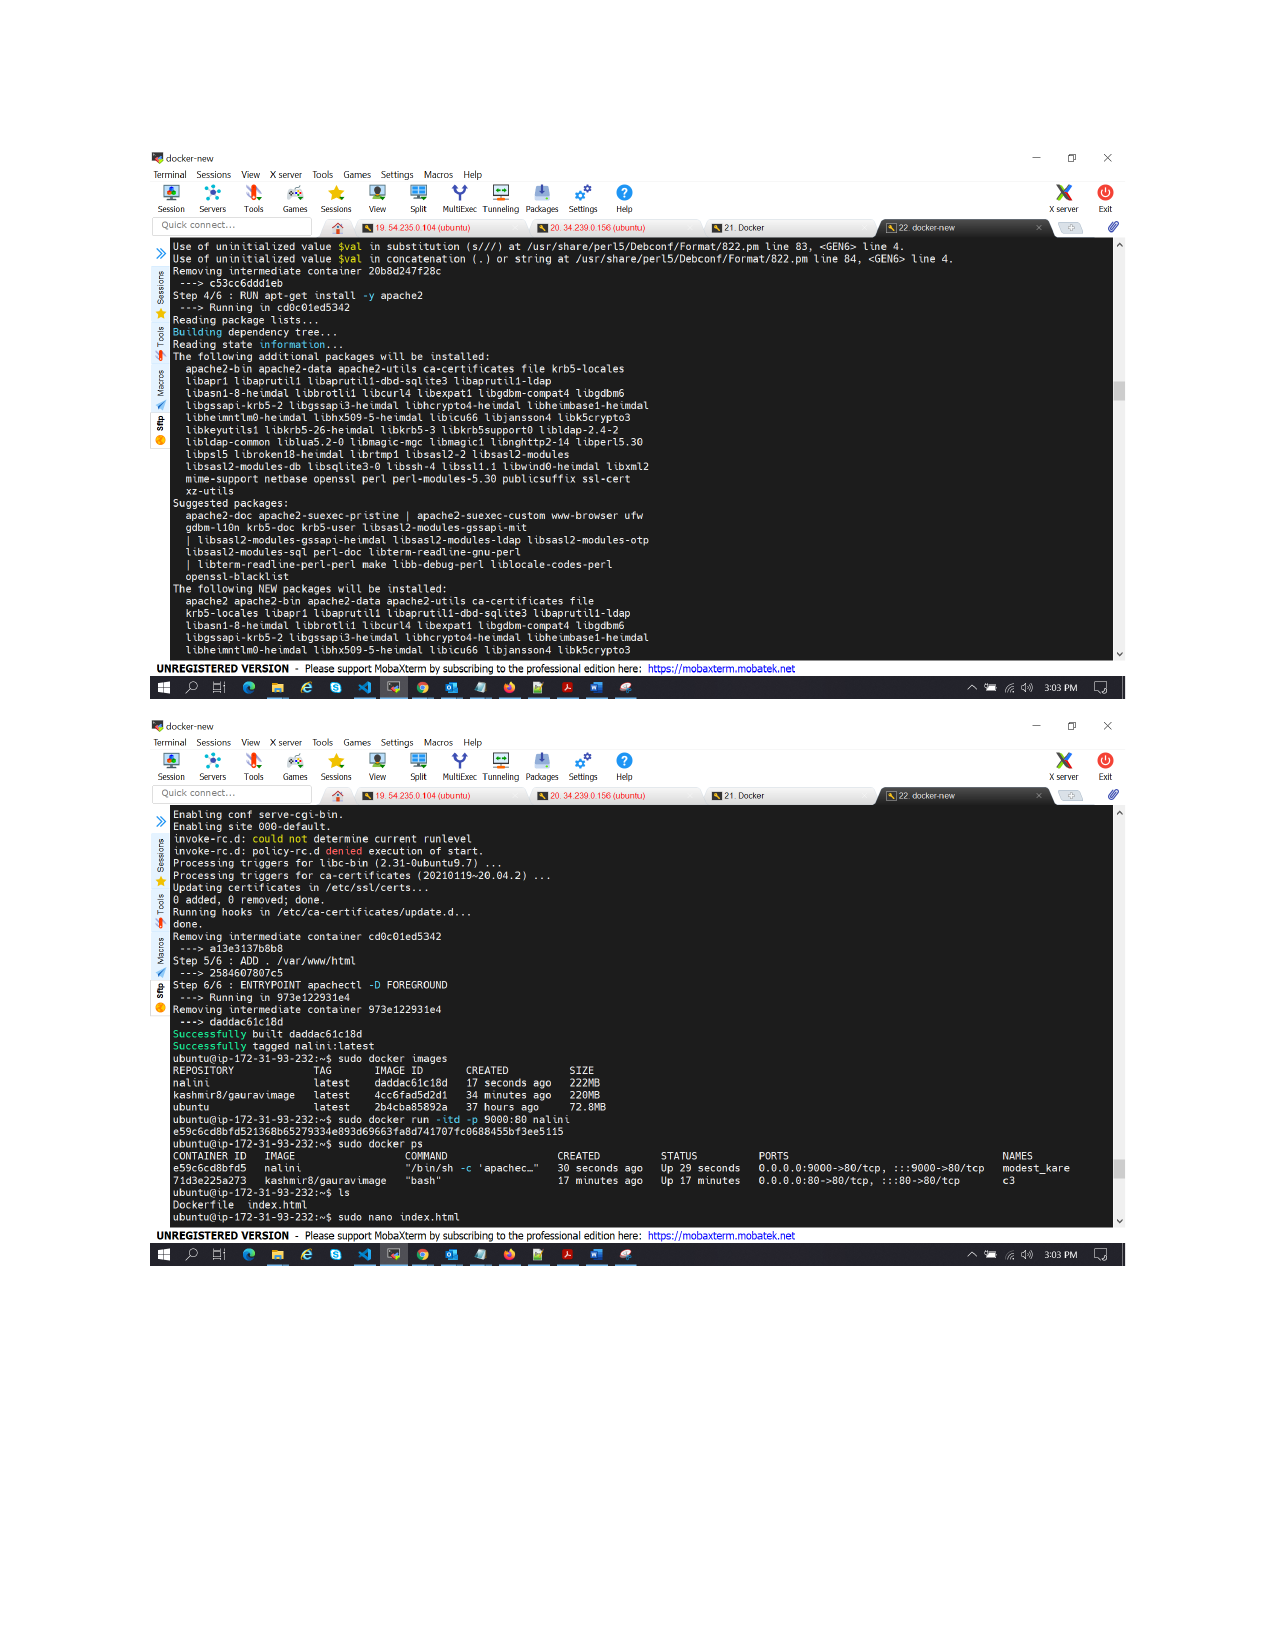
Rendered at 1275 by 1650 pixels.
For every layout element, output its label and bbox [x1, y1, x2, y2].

picture [150, 717, 1125, 1266]
picture [150, 150, 1125, 699]
